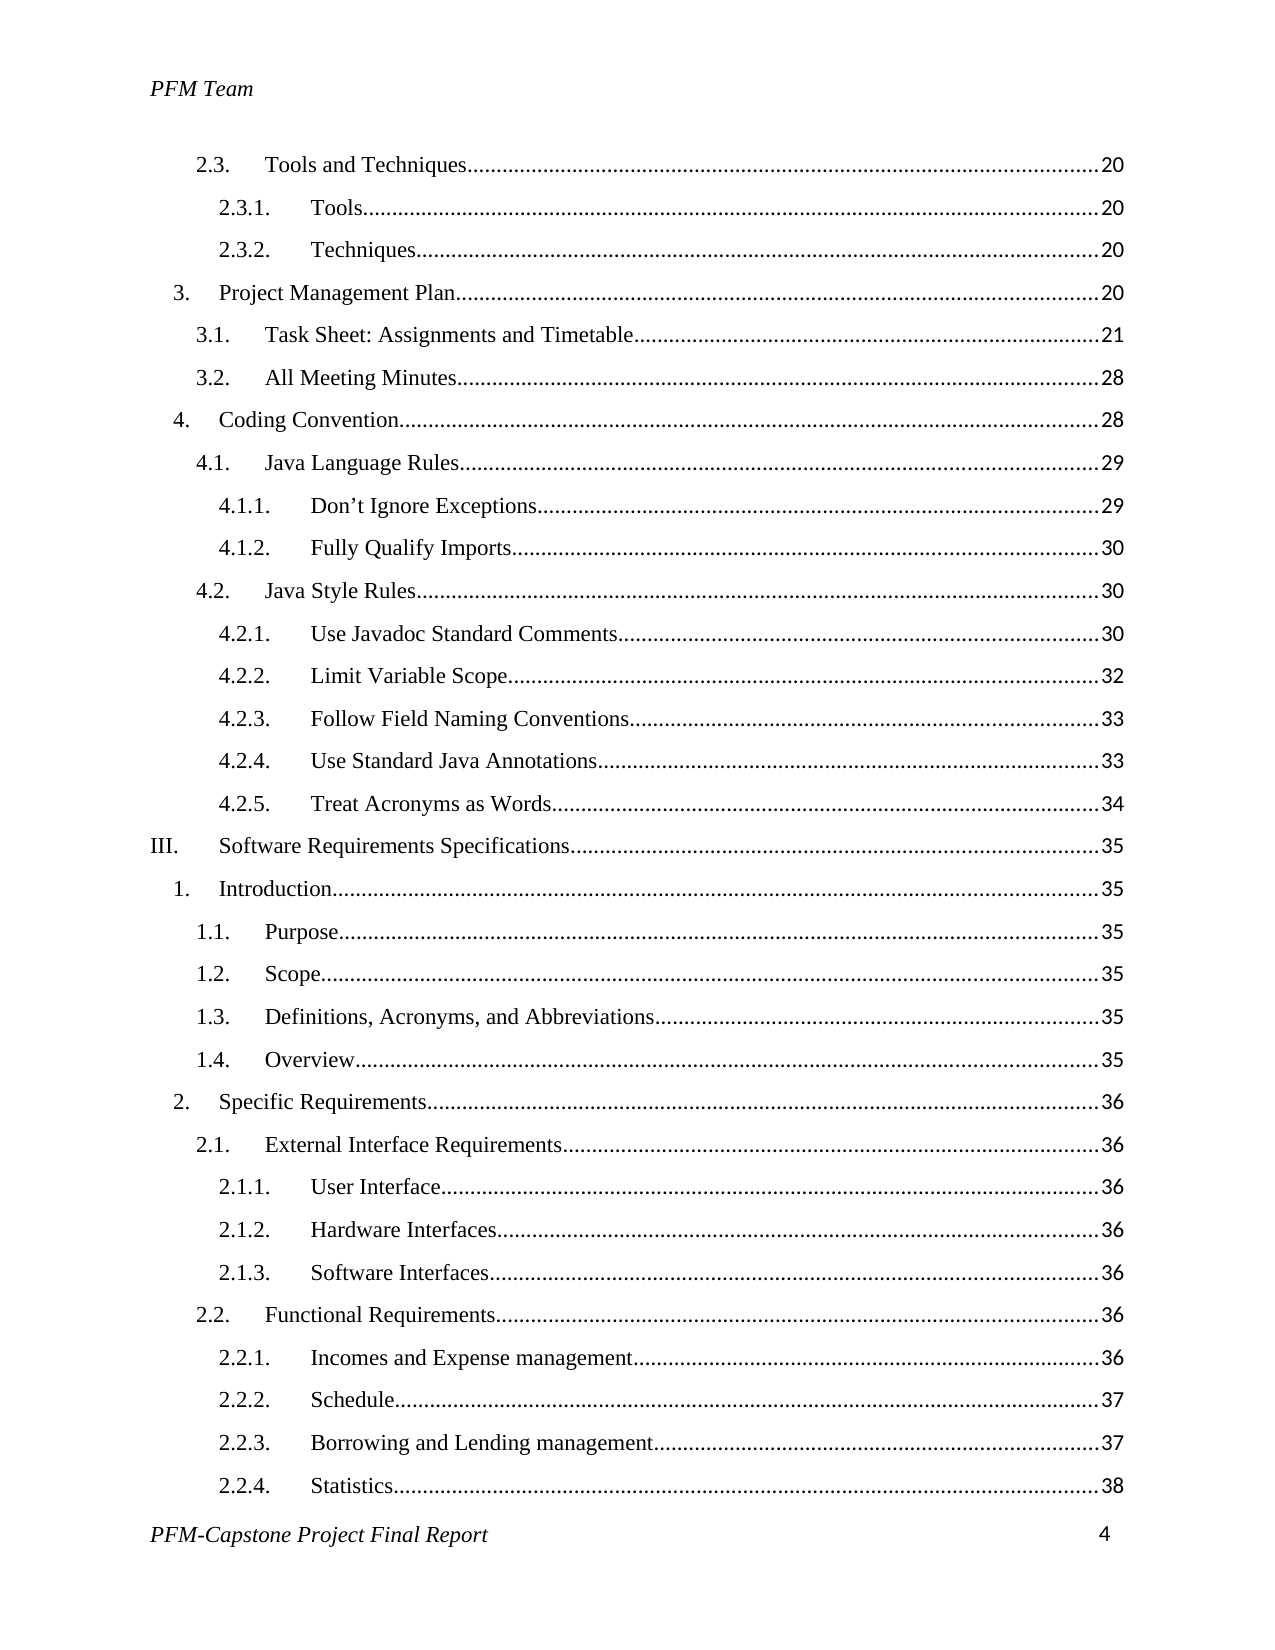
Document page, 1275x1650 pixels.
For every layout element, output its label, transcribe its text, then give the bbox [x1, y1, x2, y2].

text 4.2.3. Follow Field Naming Conventions 33 [219, 704, 1125, 732]
text 2.3.2. Techniques 20 [219, 235, 1125, 263]
text 2.3.1. Tools 20 [219, 193, 1125, 221]
text III. Software Requirements Specifications 35 [150, 832, 1125, 860]
text 2.2.1. Incomes and Expense management 36 [219, 1343, 1125, 1371]
text 2.1.1. User Interface 36 [219, 1172, 1125, 1201]
text 4.1. Java Language Rules 29 [196, 448, 1125, 476]
text 2.2.3. Borrowing and Lending management 37 [219, 1428, 1125, 1456]
text 2.1.2. Hardware Interfaces 36 [219, 1215, 1125, 1243]
text 2.2.4. Statistics 38 [219, 1471, 1125, 1499]
text 1. Introduction 35 [173, 874, 1125, 902]
text 2.2. Functional Requirements 36 [196, 1300, 1125, 1328]
text 3.2. All Meeting Minutes 28 [196, 363, 1125, 391]
text 2.1. External Interface Requirements 36 [196, 1130, 1125, 1158]
text 4.2. Java Style Rules 30 [196, 576, 1125, 604]
text 1.2. Scope 35 [196, 959, 1125, 987]
text 4. Coding Convention 28 [173, 406, 1125, 434]
text 4.2.2. Limit Variable Scope 32 [219, 661, 1125, 689]
text 1.1. Purpose 35 [196, 917, 1125, 945]
text 3.1. Task Sheet: Assignments and Timetable 21 [196, 320, 1125, 348]
text 1.3. Definitions, Acronyms, and Abbreviations 35 [196, 1002, 1125, 1030]
text 1.4. Overview 35 [196, 1045, 1125, 1073]
text 4.1.2. Fully Qualify Imports 30 [219, 533, 1125, 561]
text 2. Specific Requirements 36 [173, 1087, 1125, 1115]
text 4.1.1. Don’t Ignore Exceptions 29 [219, 491, 1125, 519]
text 4.2.1. Use Javadoc Standard Comments 30 [219, 619, 1125, 647]
text 4.2.4. Use Standard Java Annotations 33 [219, 746, 1125, 774]
text 2.1.3. Software Interfaces 36 [219, 1258, 1125, 1286]
text 2.3. Tools and Techniques 20 [196, 150, 1125, 178]
text 3. Project Management Plan 20 [173, 278, 1125, 306]
text 4.2.5. Treat Acronyms as Words 34 [219, 789, 1125, 817]
text 2.2.2. Schedule 37 [219, 1386, 1125, 1413]
